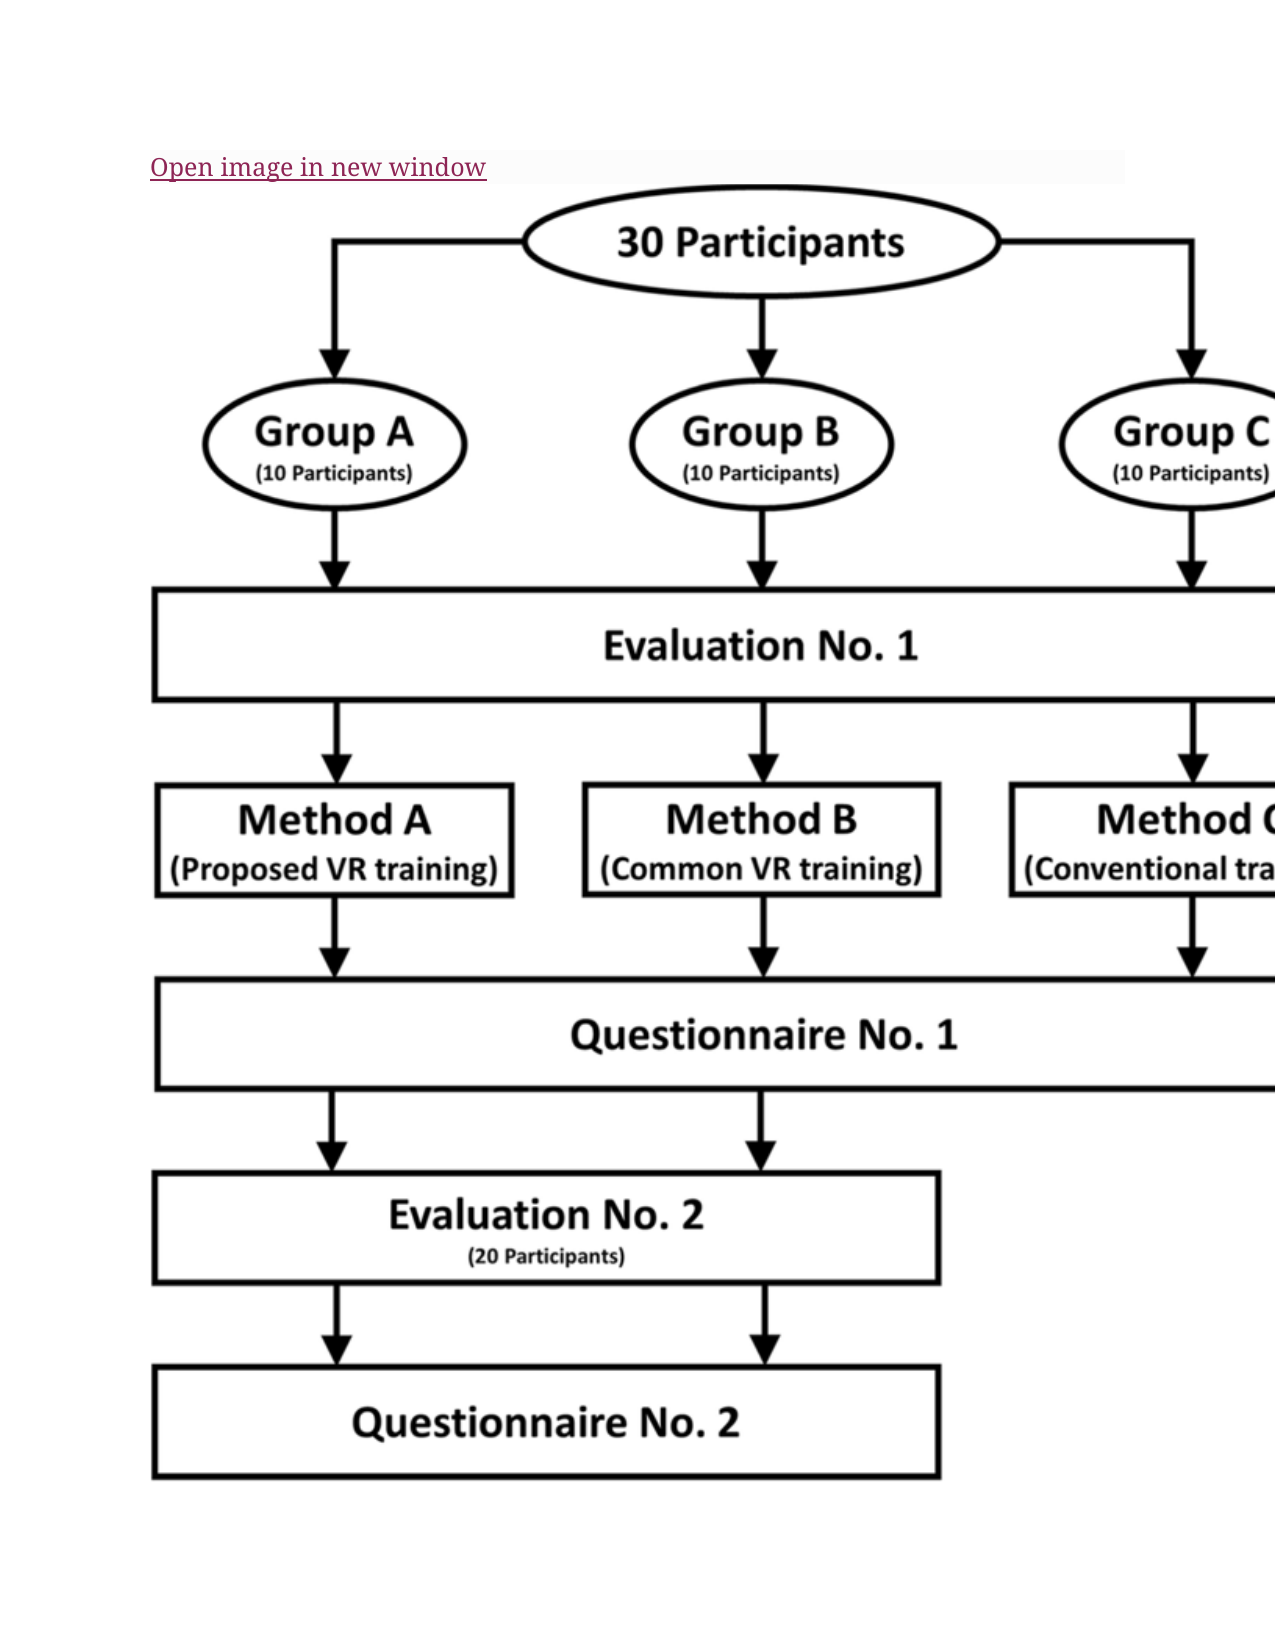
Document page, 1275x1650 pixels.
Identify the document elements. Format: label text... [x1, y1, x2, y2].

picture [150, 184, 1275, 1482]
text Open image in new window [150, 150, 1125, 184]
